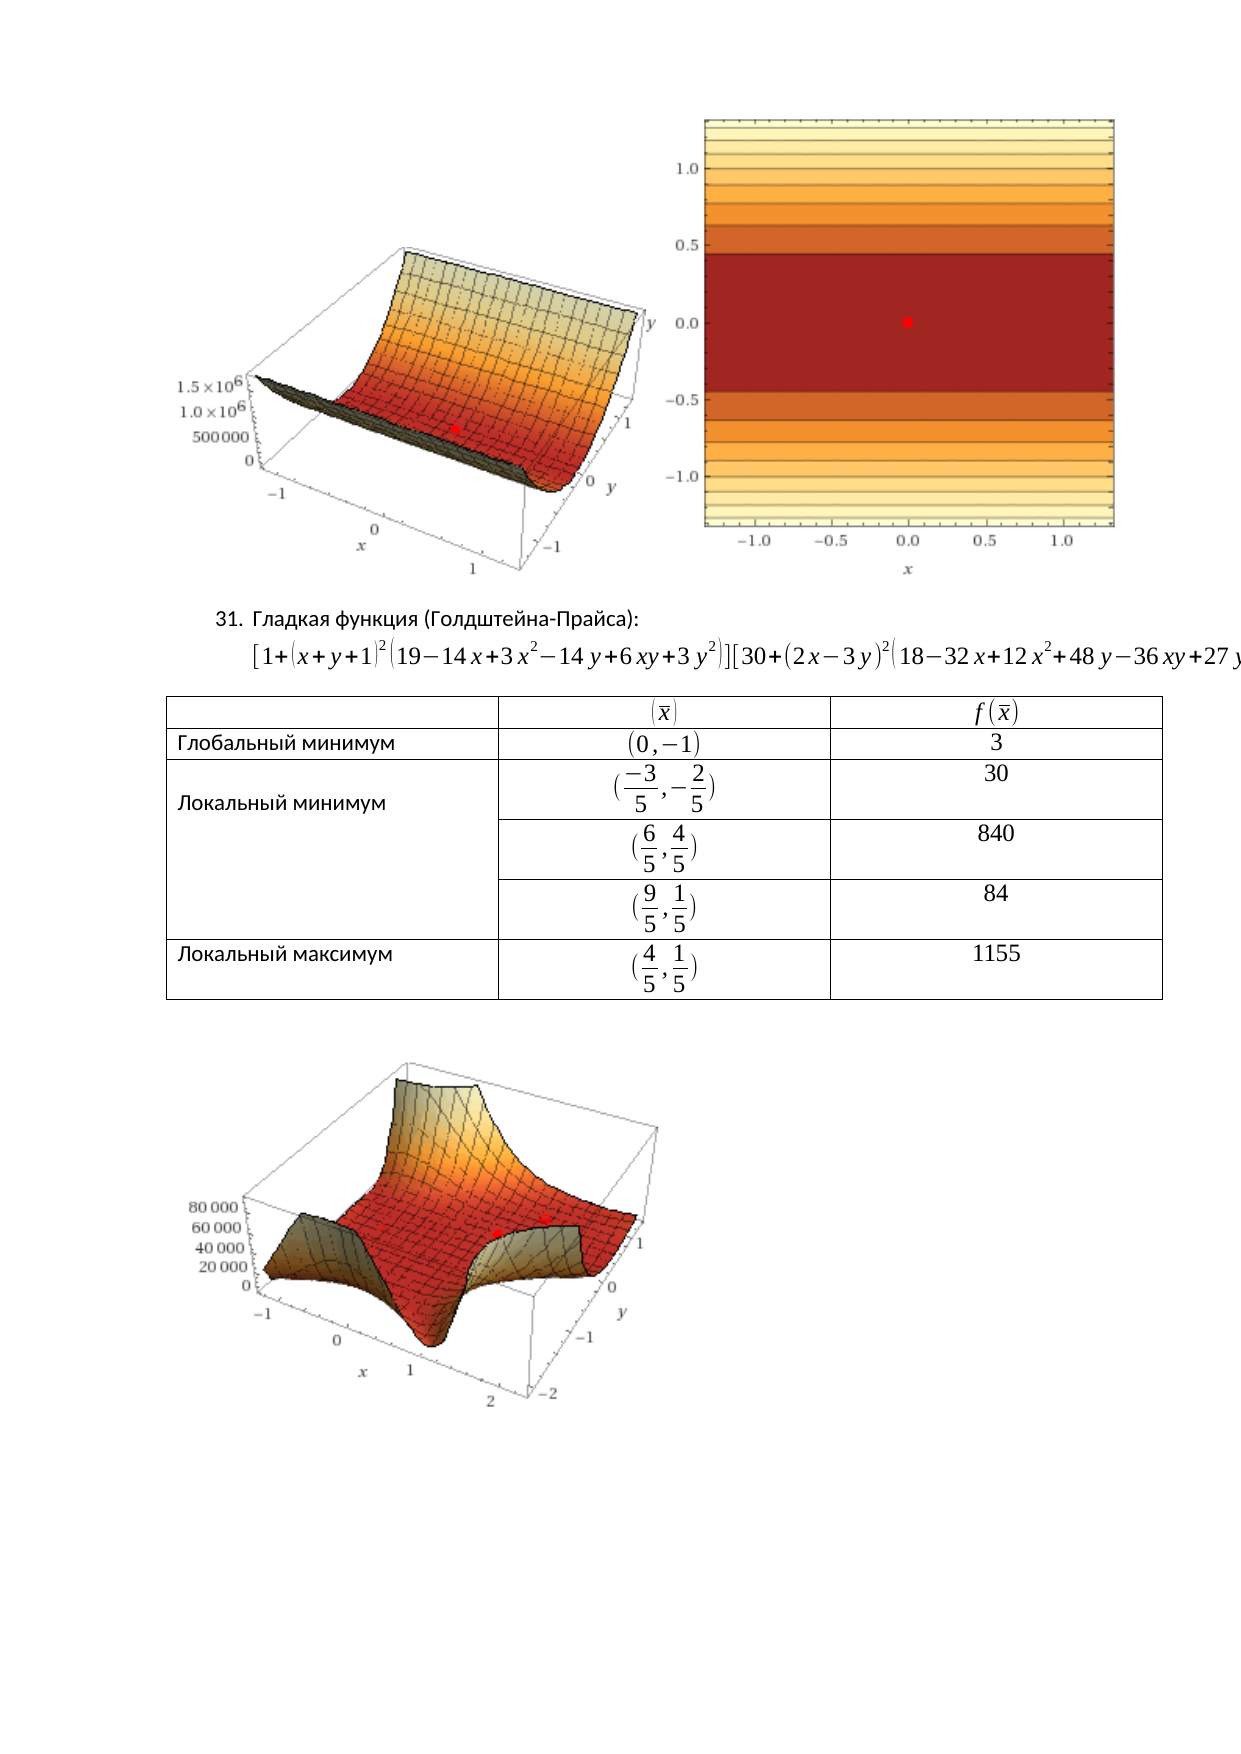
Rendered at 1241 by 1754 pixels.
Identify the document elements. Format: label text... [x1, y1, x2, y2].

table_header [167, 697, 498, 727]
table_cell [499, 940, 830, 998]
table_cell [499, 880, 830, 938]
table_header [499, 697, 830, 727]
picture [177, 118, 1115, 579]
table_header [831, 697, 1162, 727]
table_cell [831, 820, 1162, 878]
table_cell [499, 760, 830, 818]
table_cell Локальный минимум [167, 760, 498, 938]
table_cell [499, 820, 830, 878]
picture [177, 1052, 674, 1421]
table_cell [831, 880, 1162, 938]
table_cell [499, 729, 830, 758]
list Гладкая функция (Голдштейна-Прайса): [215, 604, 1152, 632]
table_cell [831, 940, 1162, 998]
table_cell Глобальный минимум [167, 729, 498, 758]
table_cell [831, 760, 1162, 818]
table_cell [831, 729, 1162, 758]
table_cell Локальный максимум [167, 940, 498, 998]
